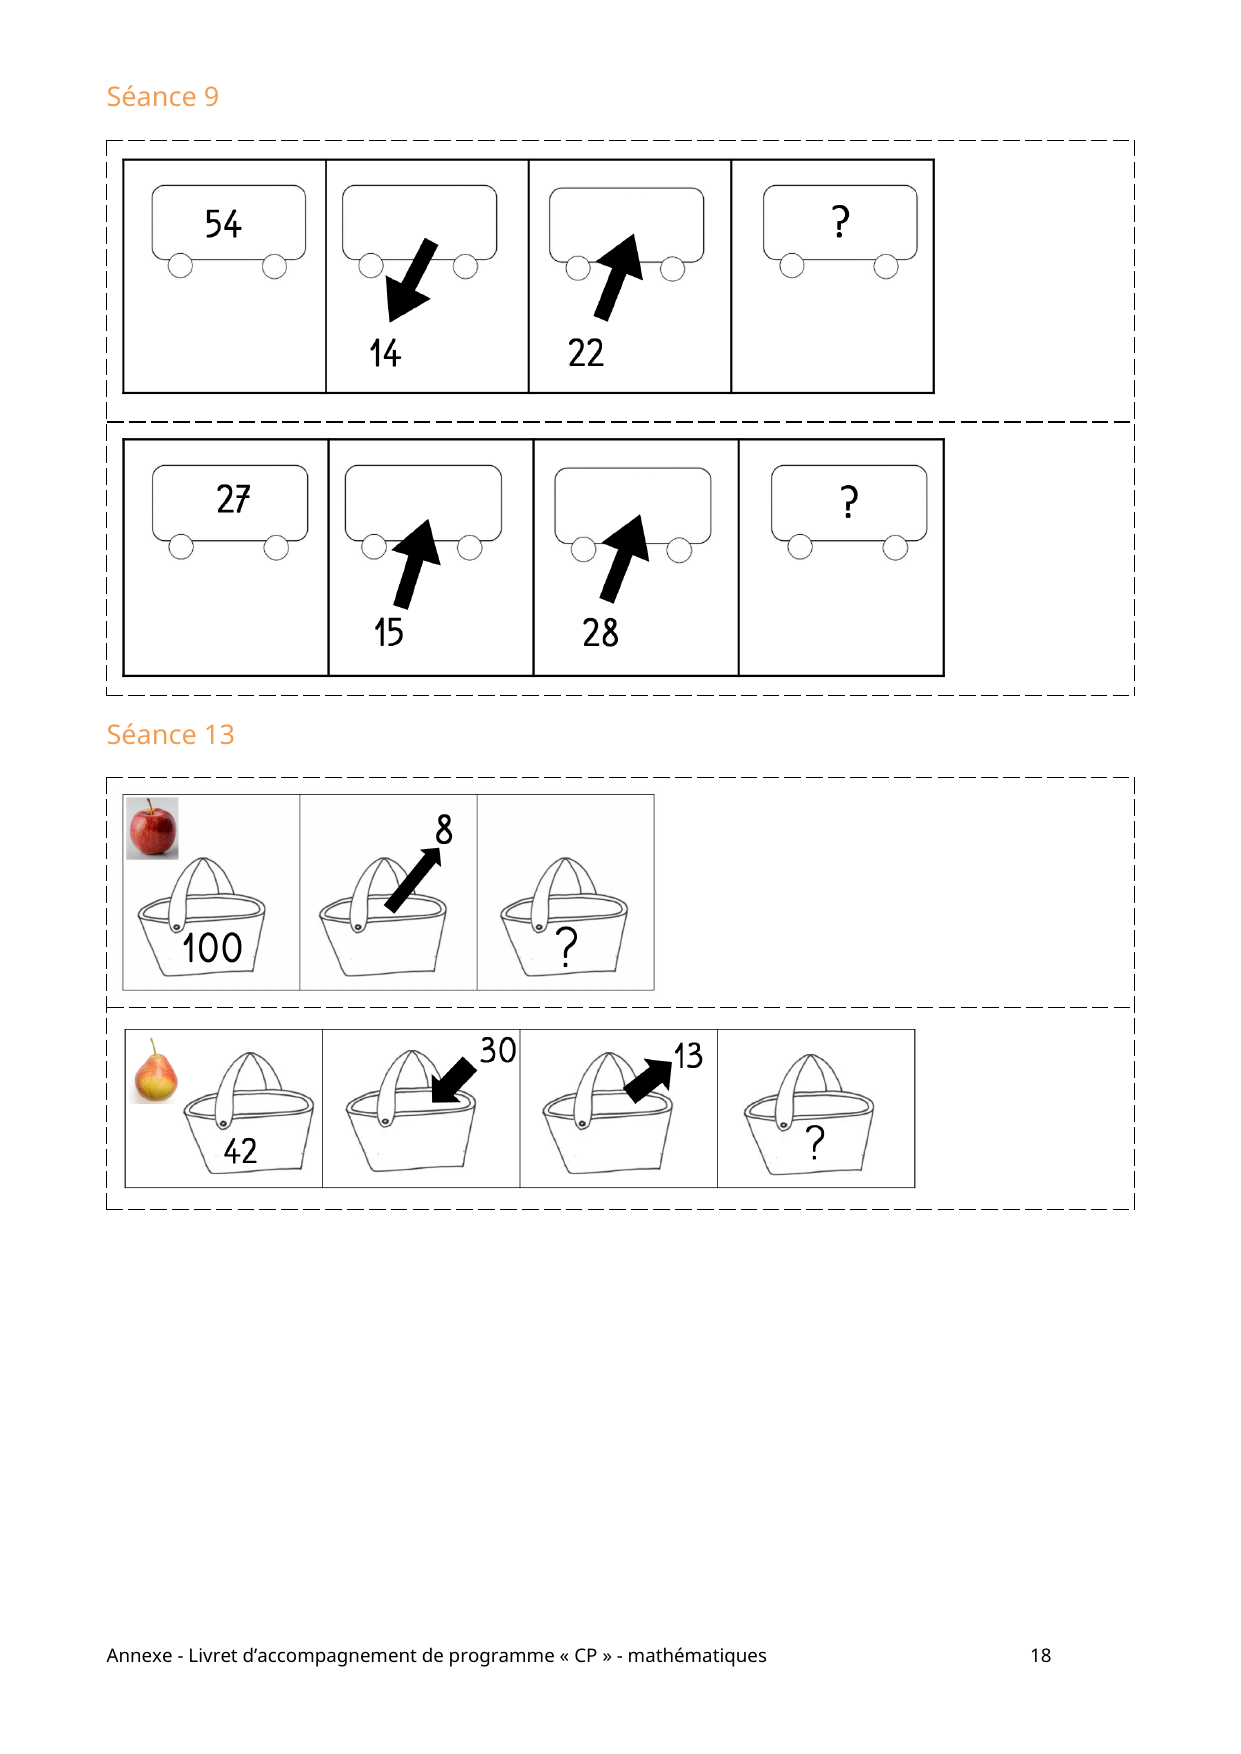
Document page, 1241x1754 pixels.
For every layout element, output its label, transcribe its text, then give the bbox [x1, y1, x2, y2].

table_header [107, 140, 1134, 421]
picture [118, 153, 943, 400]
table_cell [107, 421, 1134, 695]
picture [118, 435, 954, 683]
picture [118, 1020, 922, 1197]
subtitle Séance 13 [106, 715, 1134, 752]
picture [118, 790, 657, 994]
table_header [107, 777, 1134, 1007]
table_cell [107, 1007, 1134, 1209]
subtitle Séance 9 [106, 78, 1134, 115]
